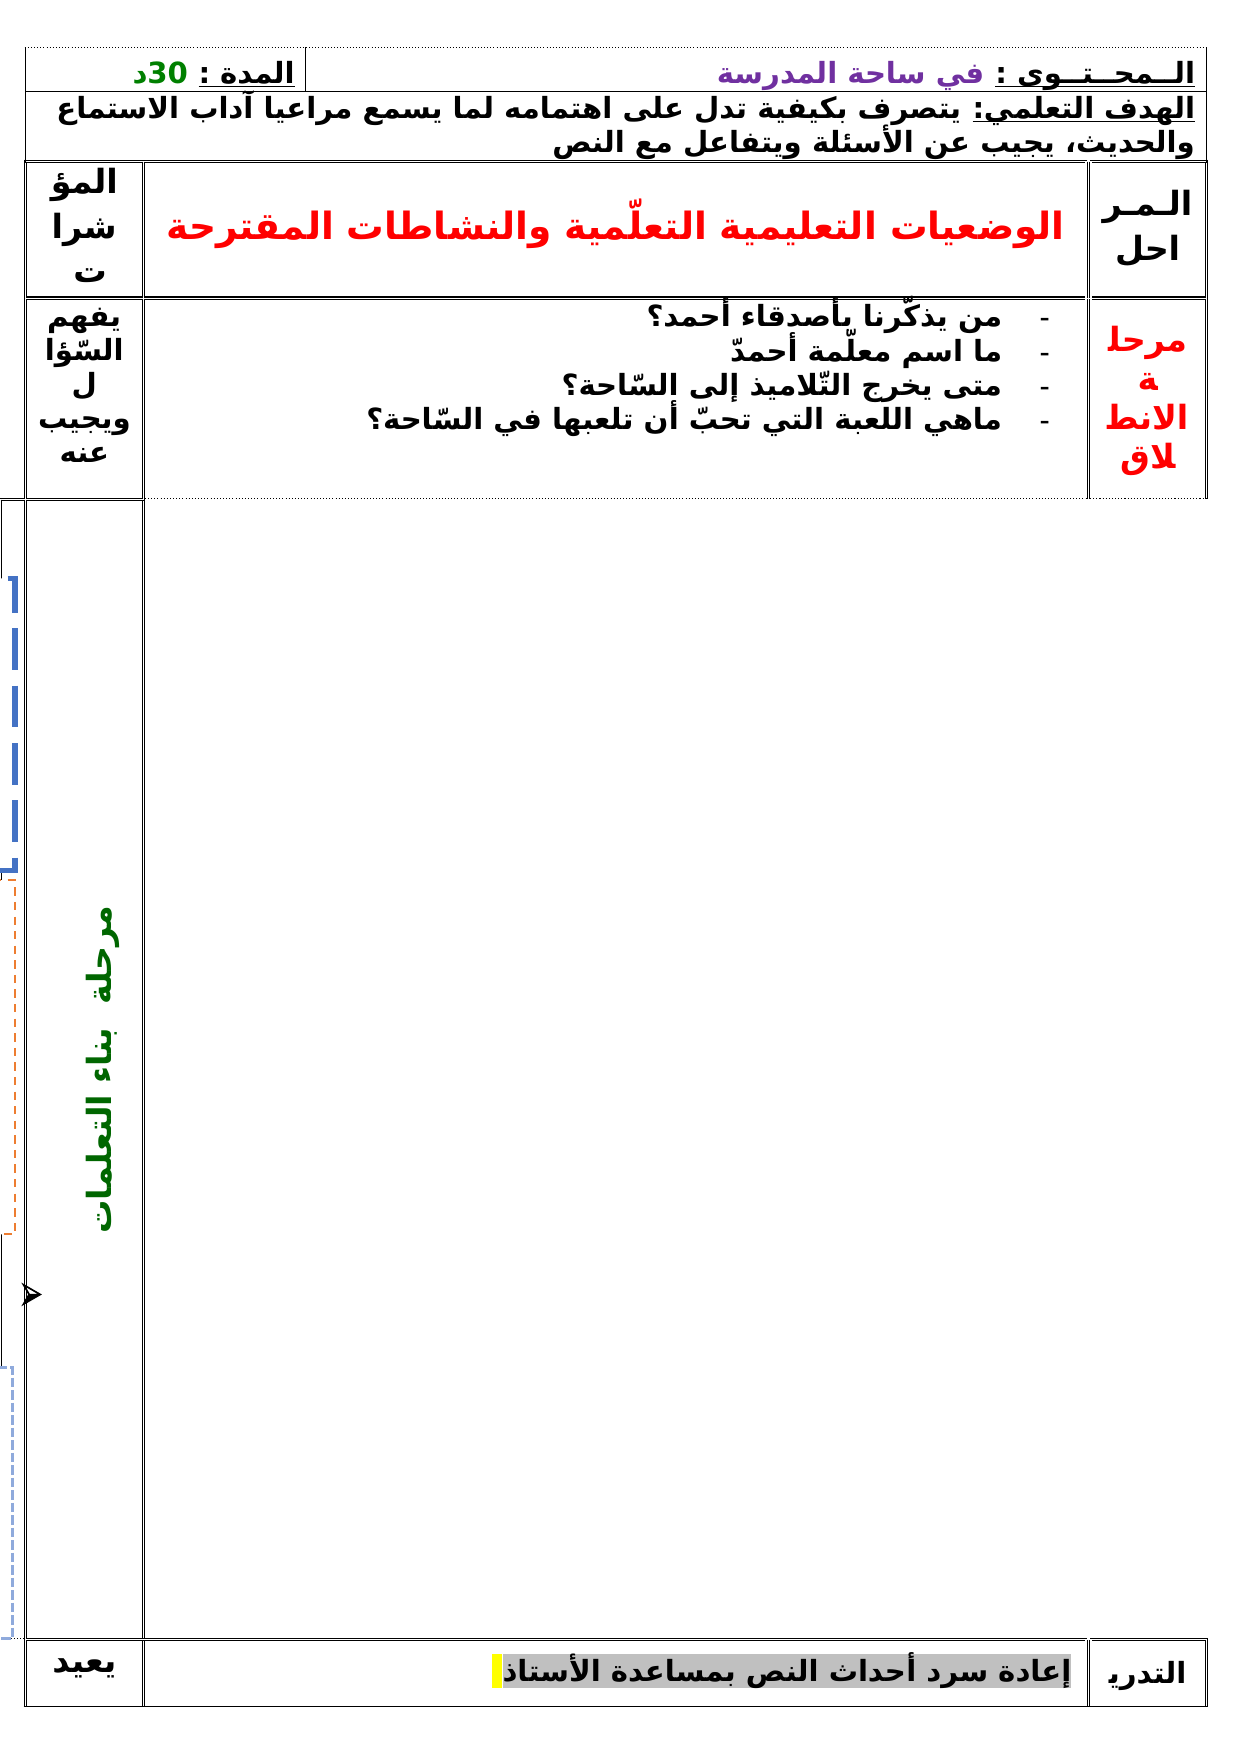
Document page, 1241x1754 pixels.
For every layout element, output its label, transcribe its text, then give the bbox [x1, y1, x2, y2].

table_cell المؤشرات [27, 163, 142, 296]
table_cell التدريب والاستثمار [1089, 1638, 1207, 1706]
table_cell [143, 1638, 1088, 1706]
table_cell الهدف التعلمي: يتصرف بكيفية تدل على اهتمامه لما يسمع مراعيا آداب الاستماع والحديث، يجيب عن الأسئلة ويتفاعل مع النص [26, 92, 1206, 159]
table_cell الـمـراحل [1089, 160, 1205, 296]
table_cell مرحلة بناء التعلمات [27, 501, 142, 1638]
table_cell الــمحــتــوى : في ساحة المدرسة [306, 47, 1206, 91]
table_cell يعيد سرد الأحداث [27, 1641, 142, 1706]
table_cell مرحلة الانطلاق [1090, 296, 1205, 497]
table_cell المدة : 30د [26, 47, 305, 91]
table_cell من يذكّرنا بأصدقاء أحمد؟ ما اسم معلّمة أحمدّ متى يخرج التّلاميذ إلى السّاحة؟ ماهي اللعبة التي تحبّ أن تلعبها في السّاحة؟ [145, 296, 1087, 497]
table_cell يفهم السّؤال ويجيب عنه [27, 300, 142, 497]
table_cell الوضعيات التعليمية التعلّمية والنشاطات المقترحة [145, 160, 1088, 296]
